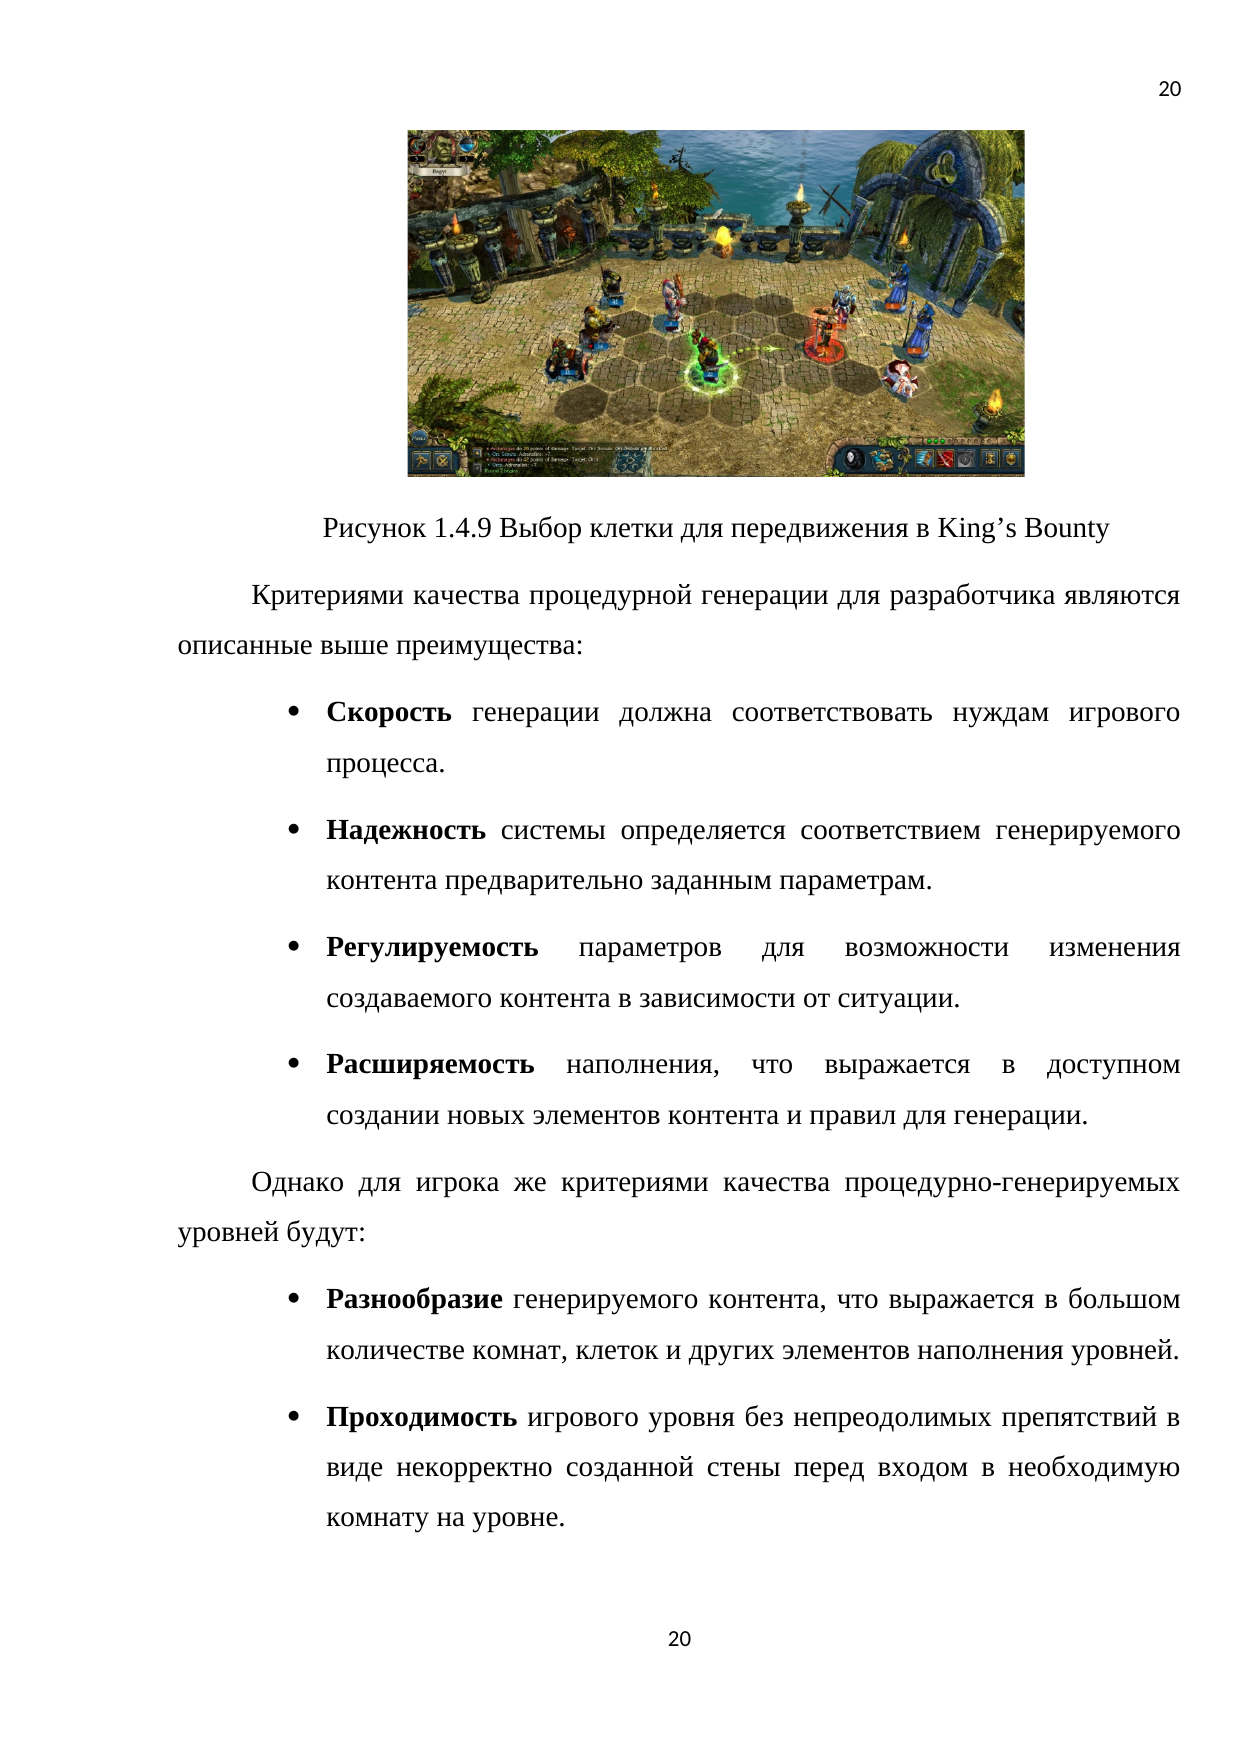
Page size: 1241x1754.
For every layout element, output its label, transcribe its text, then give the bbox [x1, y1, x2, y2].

text Критериями качества процедурной генерации для разработчика являются описанные выше преимущества: [177, 577, 1181, 661]
text Однако для игрока же критериями качества процедурно-генерируемых уровней будут: [177, 1164, 1181, 1248]
list Расширяемость наполнения, что выражается в доступном создании новых элементов контента и правил для генерации. [288, 1047, 1181, 1131]
list Регулируемость параметров для возможности изменения создаваемого контента в зависимости от ситуации. [288, 929, 1181, 1013]
list Надежность системы определяется соответствием генерируемого контента предварительно заданным параметрам. [288, 812, 1181, 896]
list Проходимость игрового уровня без непреодолимых препятствий в виде некорректно созданной стены перед входом в необходимую комнату на уровне. [288, 1399, 1181, 1533]
list Разнообразие генерируемого контента, что выражается в большом количестве комнат, клеток и других элементов наполнения уровней. [288, 1281, 1181, 1365]
picture [407, 130, 1025, 477]
list Скорость генерации должна соответствовать нуждам игрового процесса. [288, 694, 1181, 778]
